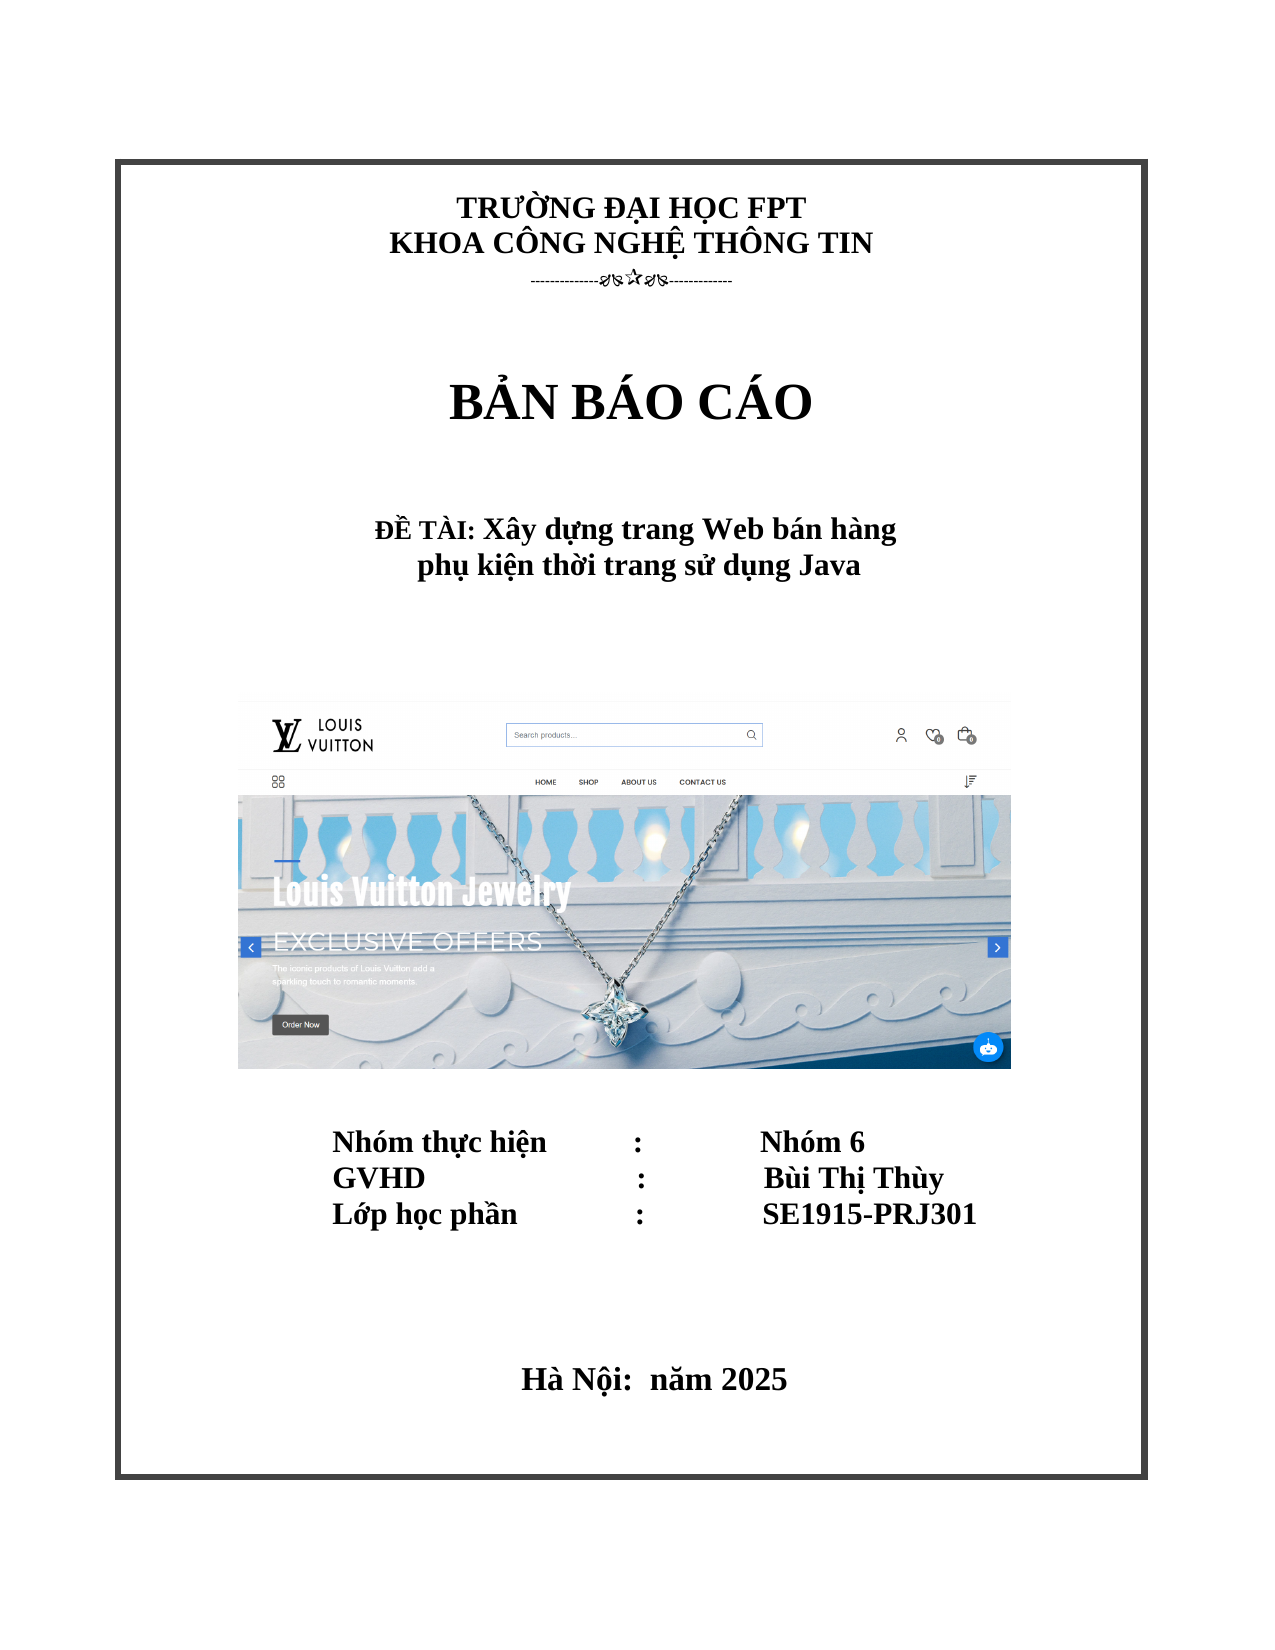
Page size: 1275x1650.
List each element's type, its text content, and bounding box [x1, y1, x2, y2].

table_header TRƯỜNG ĐẠI HỌC FPT KHOA CÔNG NGHỆ THÔNG TIN --------------🙖🙐🙖🙐------------- BẢN BÁO CÁO ĐỀ TÀI: Xây dựng trang Web bán hàng phụ kiện thời trang sử dụng Java Nhóm thực hiện : Nhóm 6 GVHD : Bùi Thị Thùy Lớp học phần : SE1915-PRJ301 Hà Nội: năm 2025 [121, 165, 1141, 1474]
picture [238, 692, 1011, 1069]
